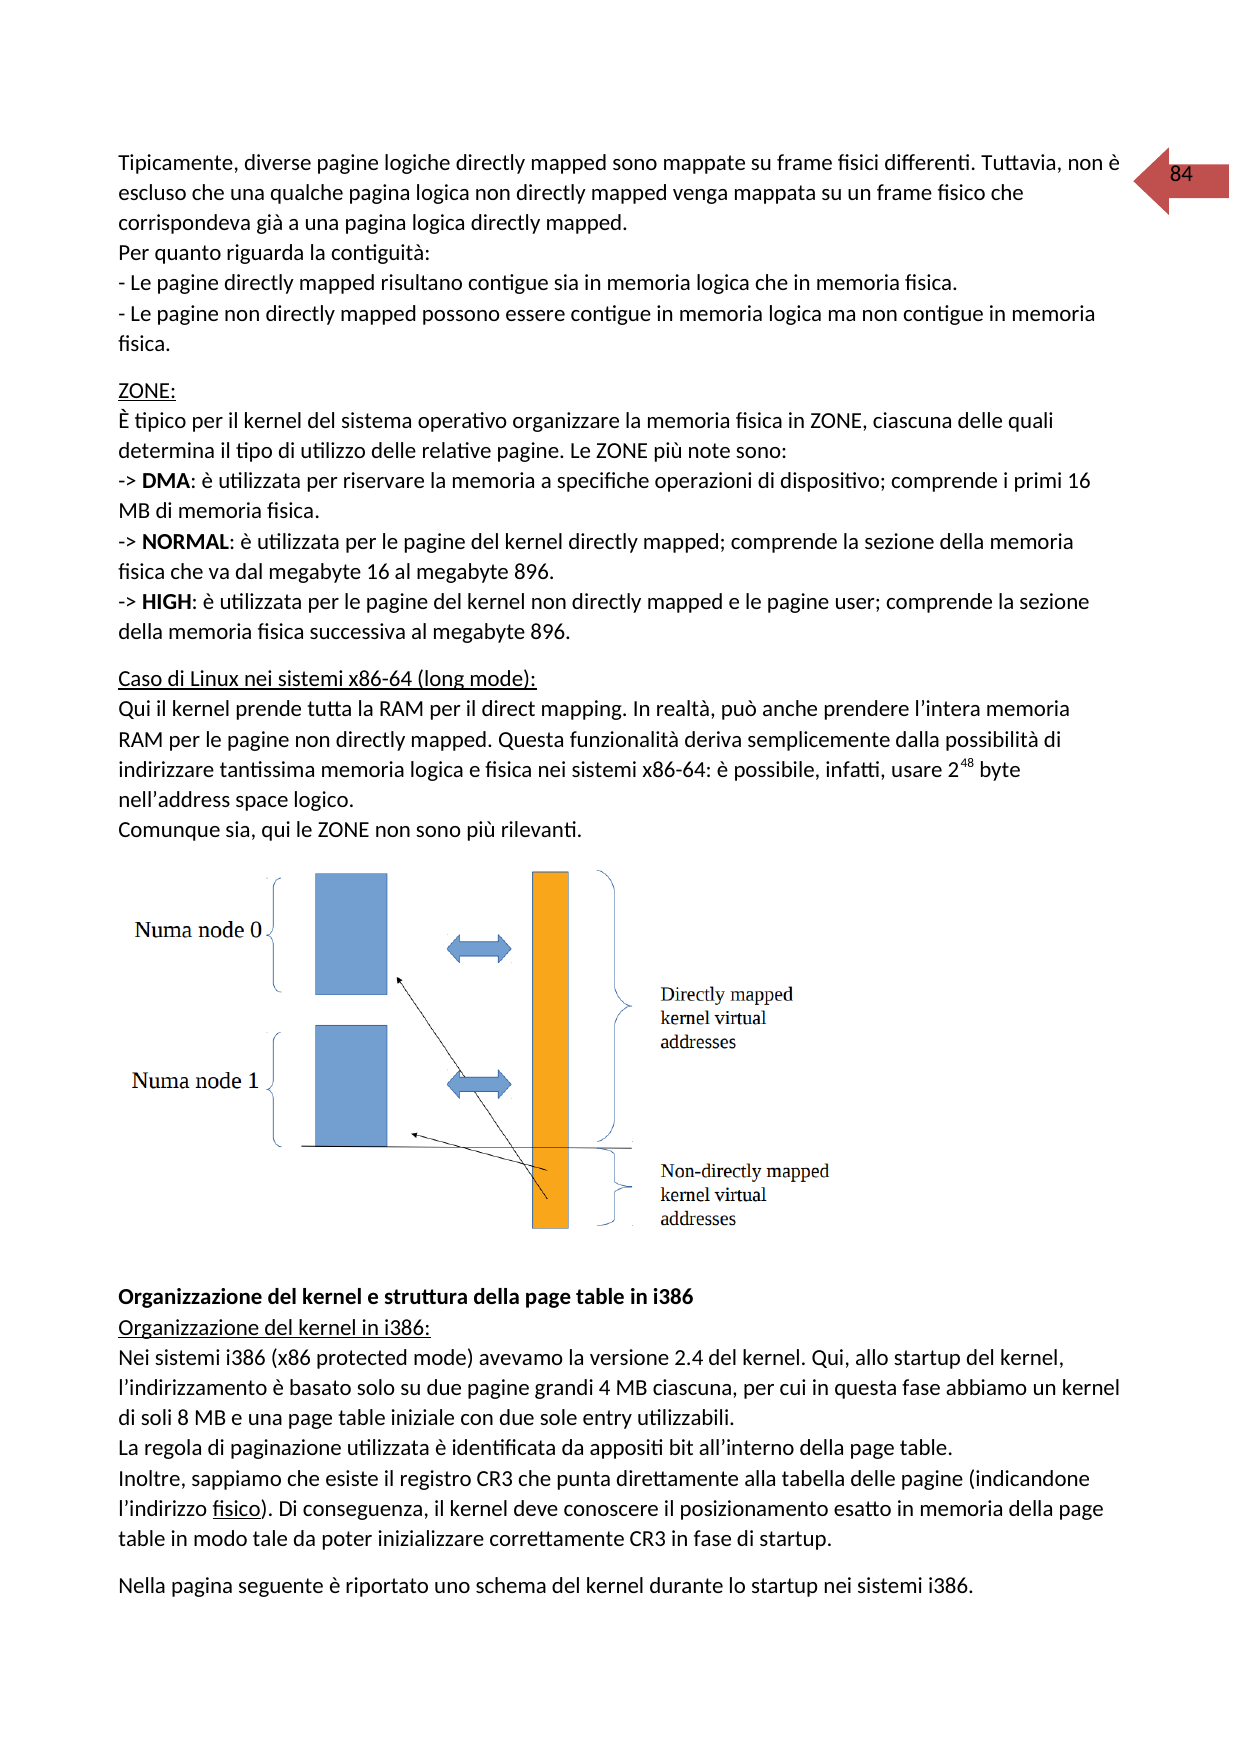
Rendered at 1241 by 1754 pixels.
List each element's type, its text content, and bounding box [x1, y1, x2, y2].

picture [118, 862, 844, 1234]
text Tipicamente, diverse pagine logiche directly mapped sono mappate su frame fisici differenti. Tuttavia, non è escluso che una qualche pagina logica non directly mapped venga mappata su un frame fisico che corrispondeva già a una pagina logica directly mapped. Per quanto riguarda la contiguità: - Le pagine directly mapped risultano contigue sia in memoria logica che in memoria fisica. - Le pagine non directly mapped possono essere contigue in memoria logica ma non contigue in memoria fisica. [118, 148, 1122, 357]
text Organizzazione del kernel e struttura della page table in i386 Organizzazione del kernel in i386: Nei sistemi i386 (x86 protected mode) avevamo la versione 2.4 del kernel. Qui, allo startup del kernel, l’indirizzamento è basato solo su due pagine grandi 4 MB ciascuna, per cui in questa fase abbiamo un kernel di soli 8 MB e una page table iniziale con due sole entry utilizzabili. La regola di paginazione utilizzata è identificata da appositi bit all’interno della page table. Inoltre, sappiamo che esiste il registro CR3 che punta direttamente alla tabella delle pagine (indicandone l’indirizzo fisico). Di conseguenza, il kernel deve conoscere il posizionamento esatto in memoria della page table in modo tale da poter inizializzare correttamente CR3 in fase di startup. [118, 1252, 1122, 1552]
text ZONE: È tipico per il kernel del sistema operativo organizzare la memoria fisica in ZONE, ciascuna delle quali determina il tipo di utilizzo delle relative pagine. Le ZONE più note sono: -> DMA: è utilizzata per riservare la memoria a specifiche operazioni di dispositivo; comprende i primi 16 MB di memoria fisica. -> NORMAL: è utilizzata per le pagine del kernel directly mapped; comprende la sezione della memoria fisica che va dal megabyte 16 al megabyte 896. -> HIGH: è utilizzata per le pagine del kernel non directly mapped e le pagine user; comprende la sezione della memoria fisica successiva al megabyte 896. [118, 376, 1122, 645]
text Nella pagina seguente è riportato uno schema del kernel durante lo startup nei sistemi i386. [118, 1571, 1122, 1599]
text Caso di Linux nei sistemi x86-64 (long mode): Qui il kernel prende tutta la RAM per il direct mapping. In realtà, può anche prendere l’intera memoria RAM per le pagine non directly mapped. Questa funzionalità deriva semplicemente dalla possibilità di indirizzare tantissima memoria logica e fisica nei sistemi x86-64: è possibile, infatti, usare 248 byte nell’address space logico. Comunque sia, qui le ZONE non sono più rilevanti. [118, 664, 1122, 843]
